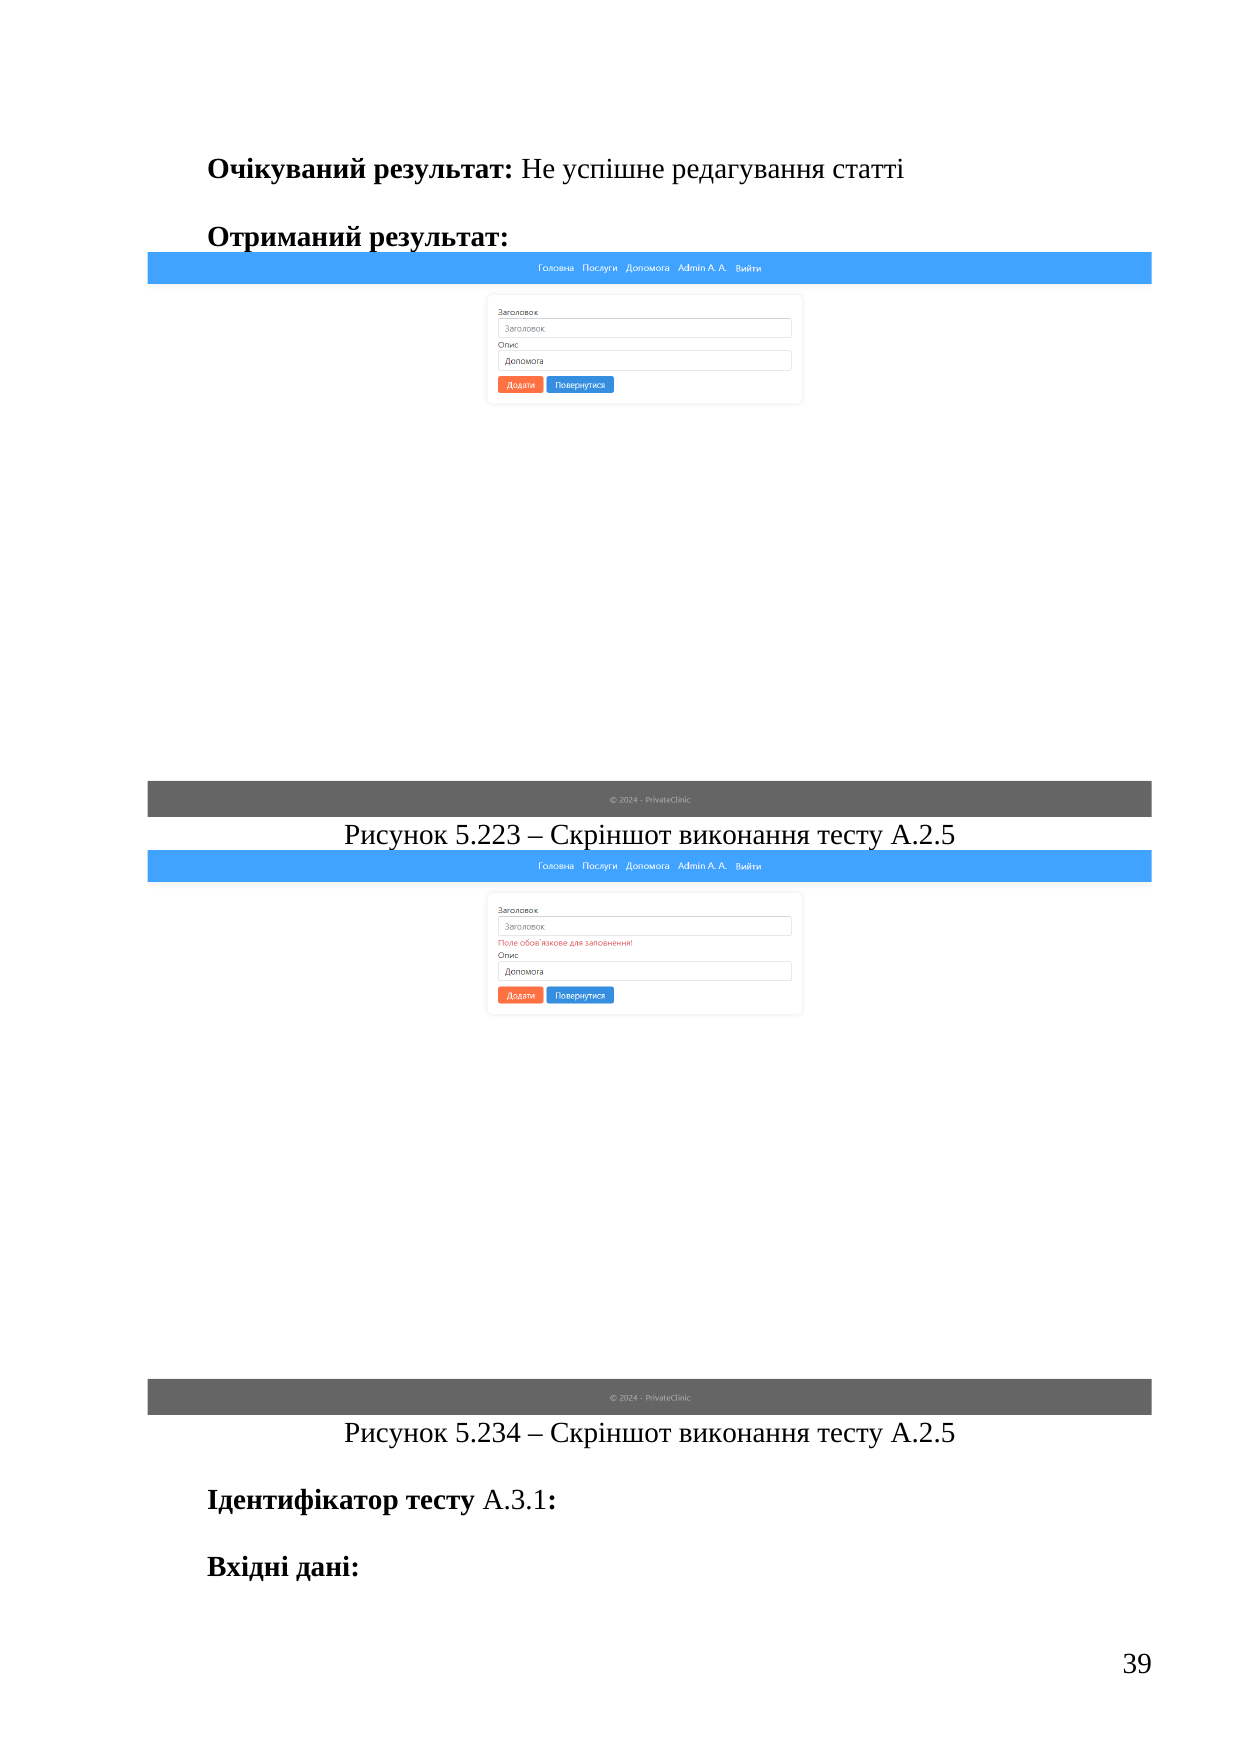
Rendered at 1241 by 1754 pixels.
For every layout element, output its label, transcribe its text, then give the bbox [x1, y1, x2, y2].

picture [147, 850, 1152, 1415]
text Очікуваний результат: Не успішне редагування статті [148, 152, 1152, 185]
text Вхідні дані: [148, 1549, 1152, 1582]
text Отриманий результат: [148, 219, 1152, 252]
picture [147, 252, 1152, 817]
text Ідентифікатор тесту А.3.1: [148, 1482, 1152, 1515]
